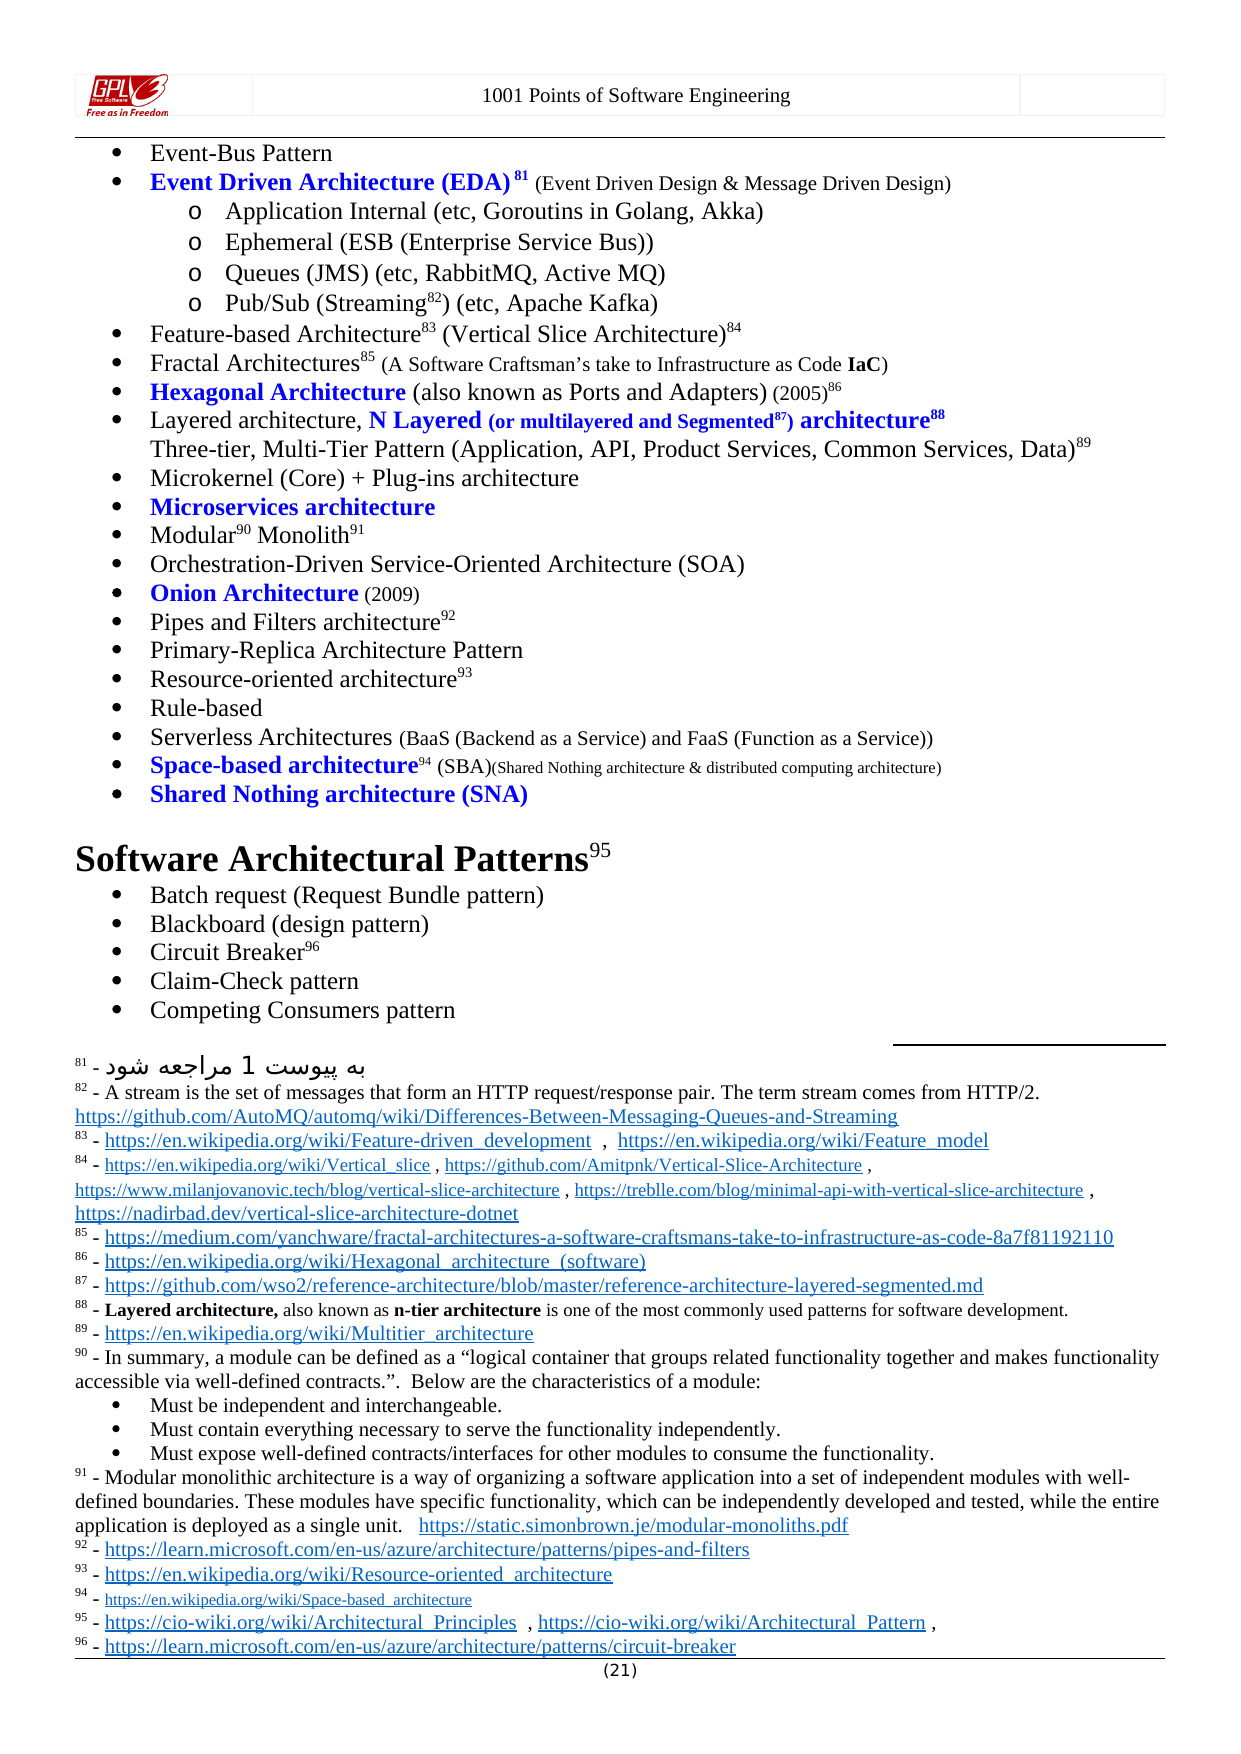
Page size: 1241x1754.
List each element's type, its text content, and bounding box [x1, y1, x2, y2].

list Circuit Breaker [112, 937, 1165, 966]
list Claim-Check pattern [112, 966, 1165, 995]
list Feature-based Architecture (Vertical Slice Architecture) [112, 319, 1165, 348]
list Hexagonal Architecture (also known as Ports and Adapters) (2005) [112, 377, 1165, 406]
text Software Architectural Patterns [75, 837, 1165, 880]
list Serverless Architectures (BaaS (Backend as a Service) and FaaS (Function as a Service)) [112, 722, 1165, 751]
list Primary-Replica Architecture Pattern [112, 636, 1165, 664]
list Shared Nothing architecture (SNA) [112, 779, 1165, 808]
list Queues (JMS) (etc, RabbitMQ, Active MQ) [187, 258, 1165, 288]
list Ephemeral (ESB (Enterprise Service Bus)) [187, 227, 1165, 258]
list Space-based architecture (SBA)(Shared Nothing architecture & distributed computing architecture) [112, 751, 1165, 779]
list Resource-oriented architecture [112, 664, 1165, 693]
list Modular Monolith [112, 521, 1165, 549]
list Competing Consumers pattern [112, 995, 1165, 1024]
list Event Driven Architecture (EDA) (Event Driven Design & Message Driven Design) [112, 167, 1165, 196]
list Orchestration-Driven Service-Oriented Architecture (SOA) [112, 549, 1165, 578]
list Layered architecture, N Layered (or multilayered and Segmented) architecture [112, 406, 1165, 434]
picture [86, 74, 168, 116]
list Onion Architecture (2009) [112, 578, 1165, 607]
list Fractal Architectures (A Software Craftsman’s take to Infrastructure as Code IaC) [112, 348, 1165, 377]
list Event-Bus Pattern [112, 138, 1165, 167]
list Application Internal (etc, Goroutins in Golang, Akka) [187, 196, 1165, 227]
list Microkernel (Core) + Plug-ins architecture [112, 463, 1165, 492]
list Pub/Sub (Streaming) (etc, Apache Kafka) [187, 288, 1165, 319]
list Pipes and Filters architecture [112, 607, 1165, 636]
list Microservices architecture [112, 492, 1165, 521]
list Rule-based [112, 693, 1165, 722]
list Blackboard (design pattern) [112, 909, 1165, 937]
list Batch request (Request Bundle pattern) [112, 880, 1165, 909]
list Three-tier, Multi-Tier Pattern (Application, API, Product Services, Common Services, Data) [150, 434, 1165, 463]
